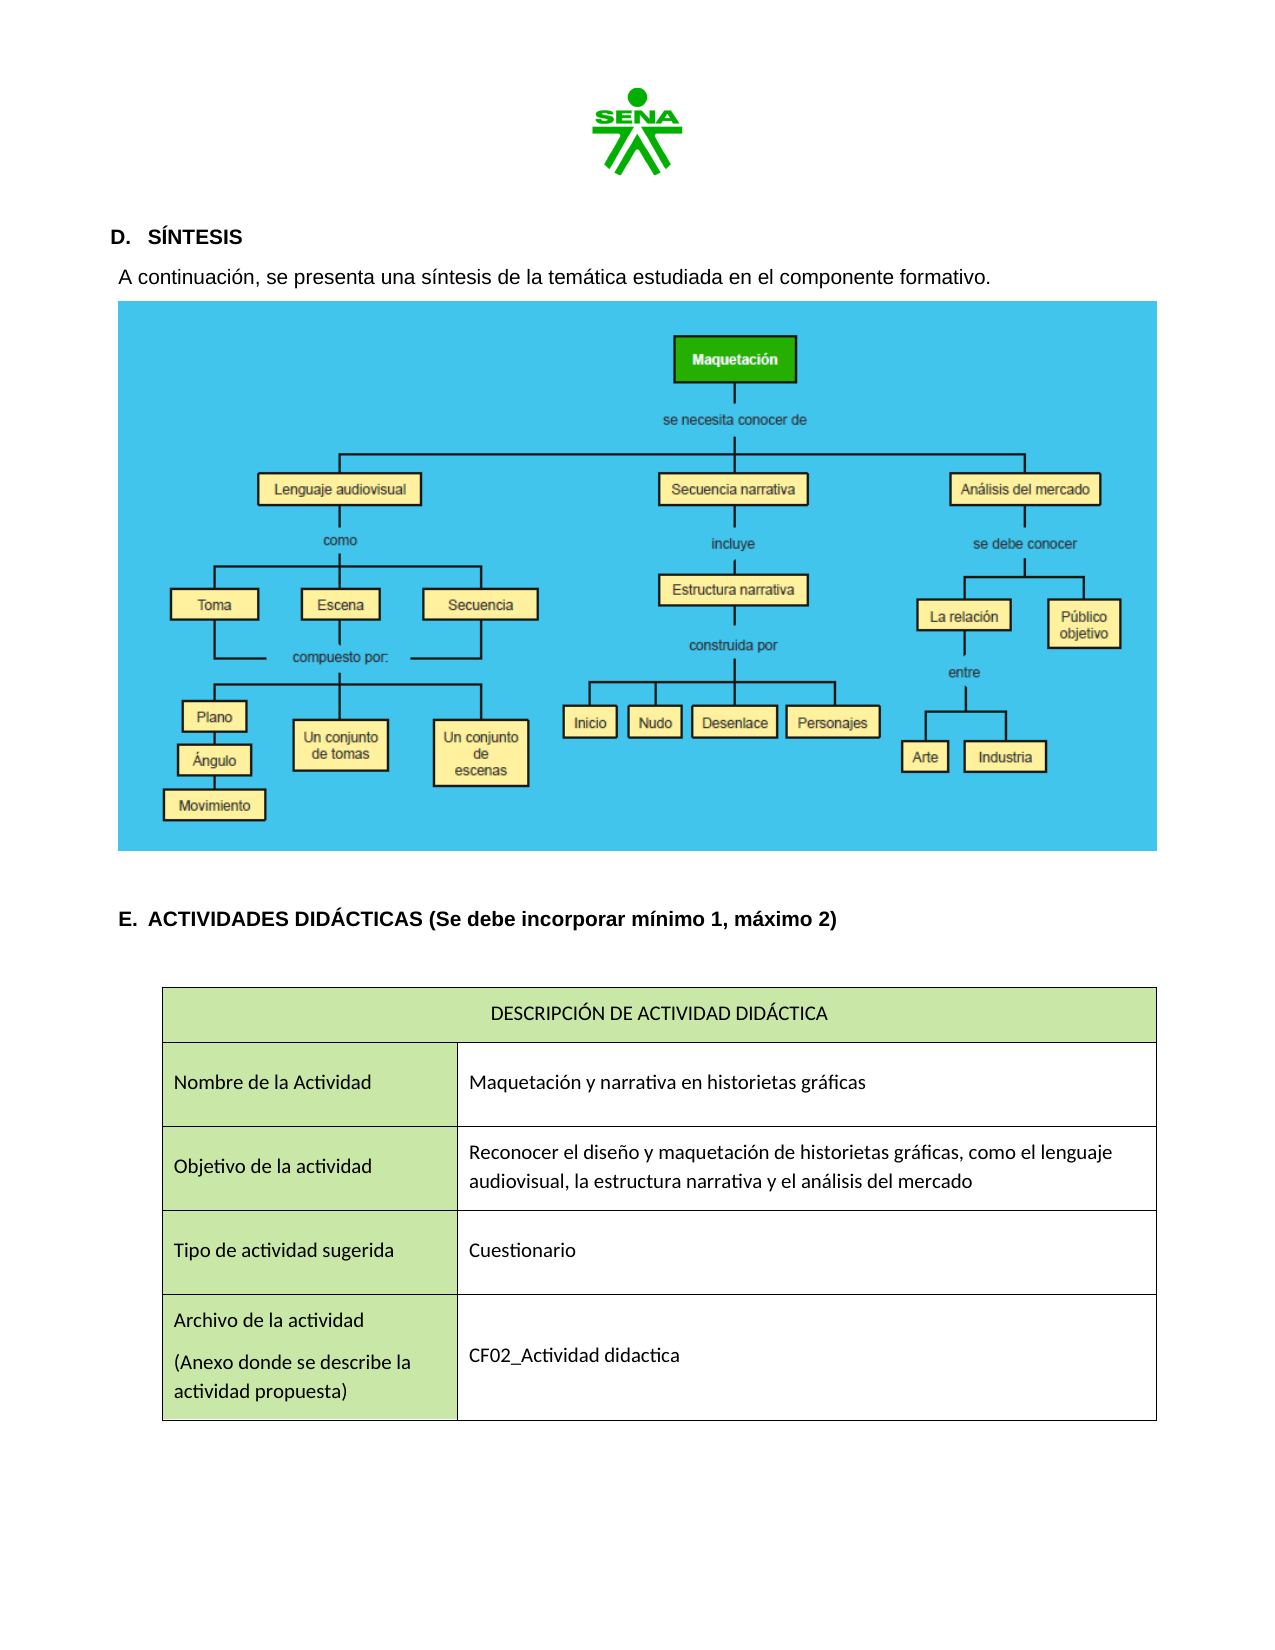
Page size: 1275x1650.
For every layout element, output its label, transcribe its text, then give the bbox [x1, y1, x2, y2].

table_header DESCRIPCIÓN DE ACTIVIDAD DIDÁCTICA [163, 988, 1156, 1042]
picture [118, 301, 1157, 851]
table_cell Archivo de la actividad (Anexo donde se describe la actividad propuesta) [163, 1295, 457, 1419]
table_cell Nombre de la Actividad [163, 1043, 457, 1126]
list ACTIVIDADES DIDÁCTICAS (Se debe incorporar mínimo 1, máximo 2) [118, 907, 1157, 931]
list SÍNTESIS [110, 225, 1157, 249]
picture [592, 87, 683, 176]
table_cell Maquetación y narrativa en historietas gráficas [458, 1043, 1156, 1126]
table_cell CF02_Actividad didactica [458, 1295, 1156, 1419]
text A continuación, se presenta una síntesis de la temática estudiada en el componente formativo. [118, 265, 1157, 289]
table_cell Objetivo de la actividad [163, 1127, 457, 1210]
table_cell Tipo de actividad sugerida [163, 1211, 457, 1294]
table_cell Cuestionario [458, 1211, 1156, 1294]
table_cell Reconocer el diseño y maquetación de historietas gráficas, como el lenguaje audiovisual, la estructura narrativa y el análisis del mercado [458, 1127, 1156, 1210]
